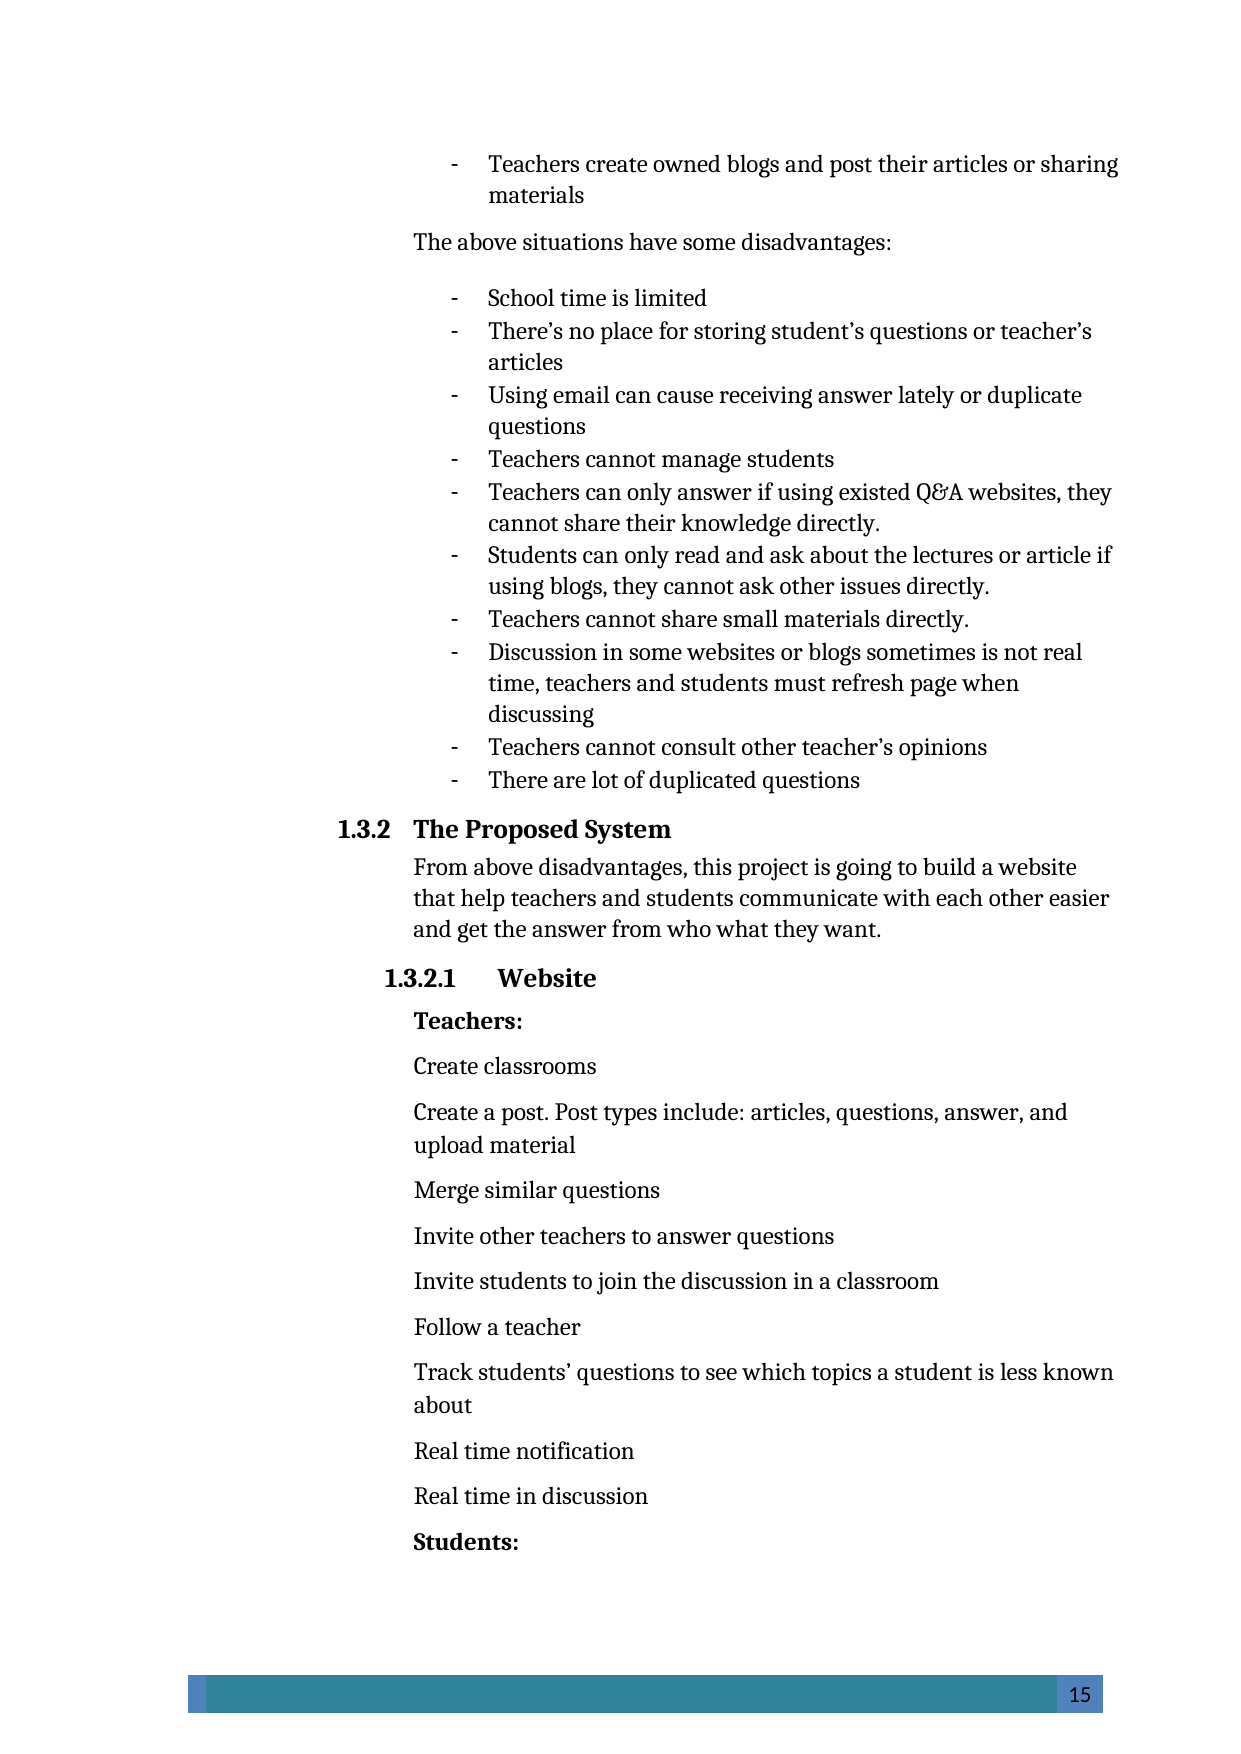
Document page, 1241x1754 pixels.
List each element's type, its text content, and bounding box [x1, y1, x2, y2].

text Follow a teacher [413, 1313, 1122, 1341]
text Teachers: [413, 1007, 1122, 1035]
text Real time in discussion [413, 1482, 1122, 1511]
text Track students’ questions to see which topics a student is less known about [413, 1358, 1122, 1420]
text Real time notification [413, 1437, 1122, 1466]
list Students can only read and ask about the lectures or article if using blogs, they cannot ask other issues directly. [451, 539, 1122, 601]
text Merge similar questions [413, 1176, 1122, 1205]
list Teachers create owned blogs and post their articles or sharing materials [451, 148, 1122, 209]
subtitle Website [385, 963, 1122, 994]
list Teachers cannot consult other teacher’s opinions [451, 731, 1122, 762]
text The above situations have some disadvantages: [413, 228, 1122, 257]
text Students: [413, 1528, 1122, 1557]
list School time is limited [451, 282, 1122, 313]
list Teachers cannot share small materials directly. [451, 603, 1122, 634]
list From above disadvantages, this project is going to build a website that help teachers and students communicate with each other easier and get the answer from who what they want. [413, 853, 1122, 944]
list Discussion in some websites or blogs sometimes is not real time, teachers and students must refresh page when discussing [451, 636, 1122, 729]
text Invite students to join the discussion in a classroom [413, 1267, 1122, 1296]
subtitle The Proposed System [338, 814, 1122, 845]
list There’s no place for storing student’s questions or teacher’s articles [451, 315, 1122, 377]
list Using email can cause receiving answer lately or duplicate questions [451, 379, 1122, 440]
text Create a post. Post types include: articles, questions, answer, and upload material [413, 1098, 1122, 1159]
text Invite other teachers to answer questions [413, 1222, 1122, 1250]
list There are lot of duplicated questions [451, 764, 1122, 794]
list Teachers can only answer if using existed Q&A websites, they cannot share their knowledge directly. [451, 476, 1122, 537]
text Create classrooms [413, 1052, 1122, 1081]
list Teachers cannot manage students [451, 443, 1122, 473]
